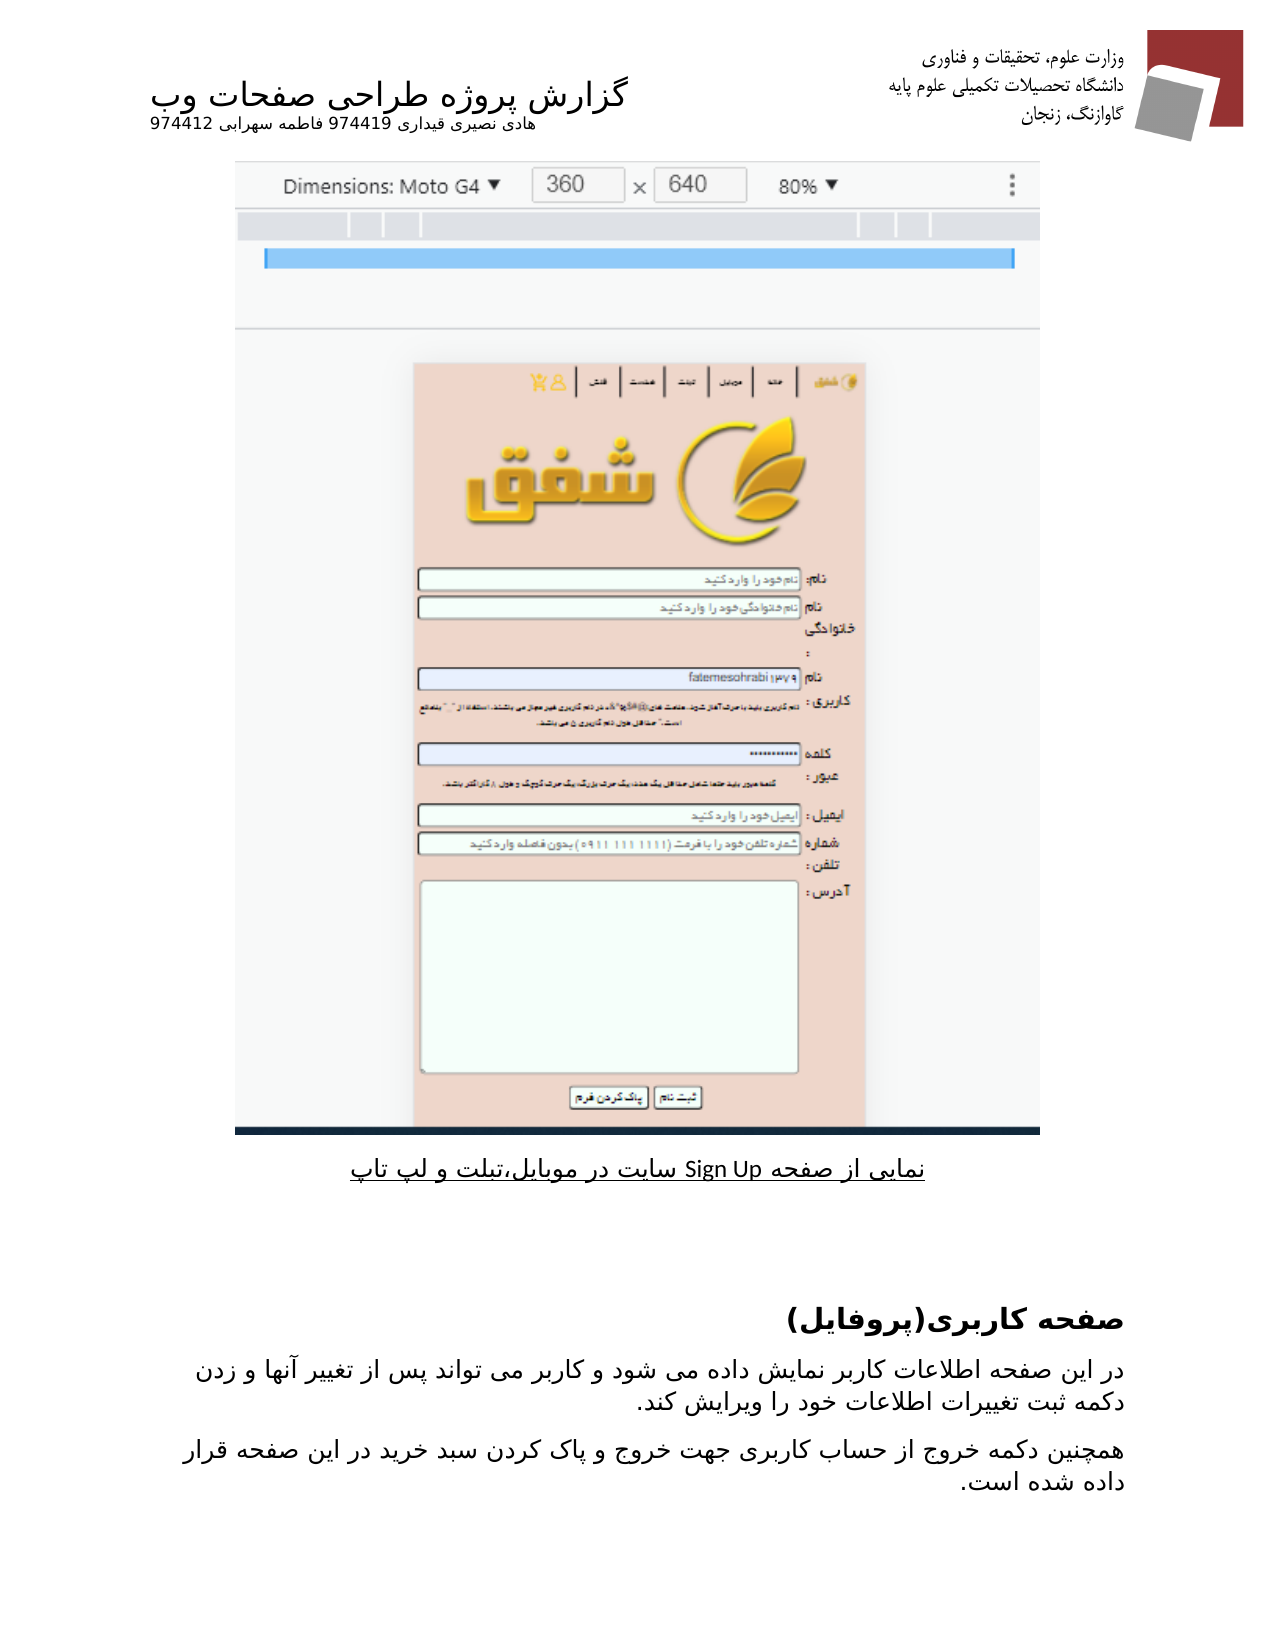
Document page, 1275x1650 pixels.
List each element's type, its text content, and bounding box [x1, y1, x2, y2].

picture [235, 0, 1275, 1135]
text همچنین دکمه خروج از حساب کاربری جهت خروج و پاک کردن سبد خرید در این صفحه قرار داده شده است. [150, 1435, 1125, 1496]
text نمایی از صفحه Sign Up سایت در موبایل،تبلت و لپ تاپ [150, 1154, 1125, 1184]
text صفحه کاربری(پروفایل) [150, 1302, 1125, 1336]
text در این صفحه اطلاعات کاربر نمایش داده می شود و کاربر می تواند پس از تغییر آنها و زدن دکمه ثبت تغییرات اطلاعات خود را ویرایش کند. [150, 1356, 1125, 1416]
